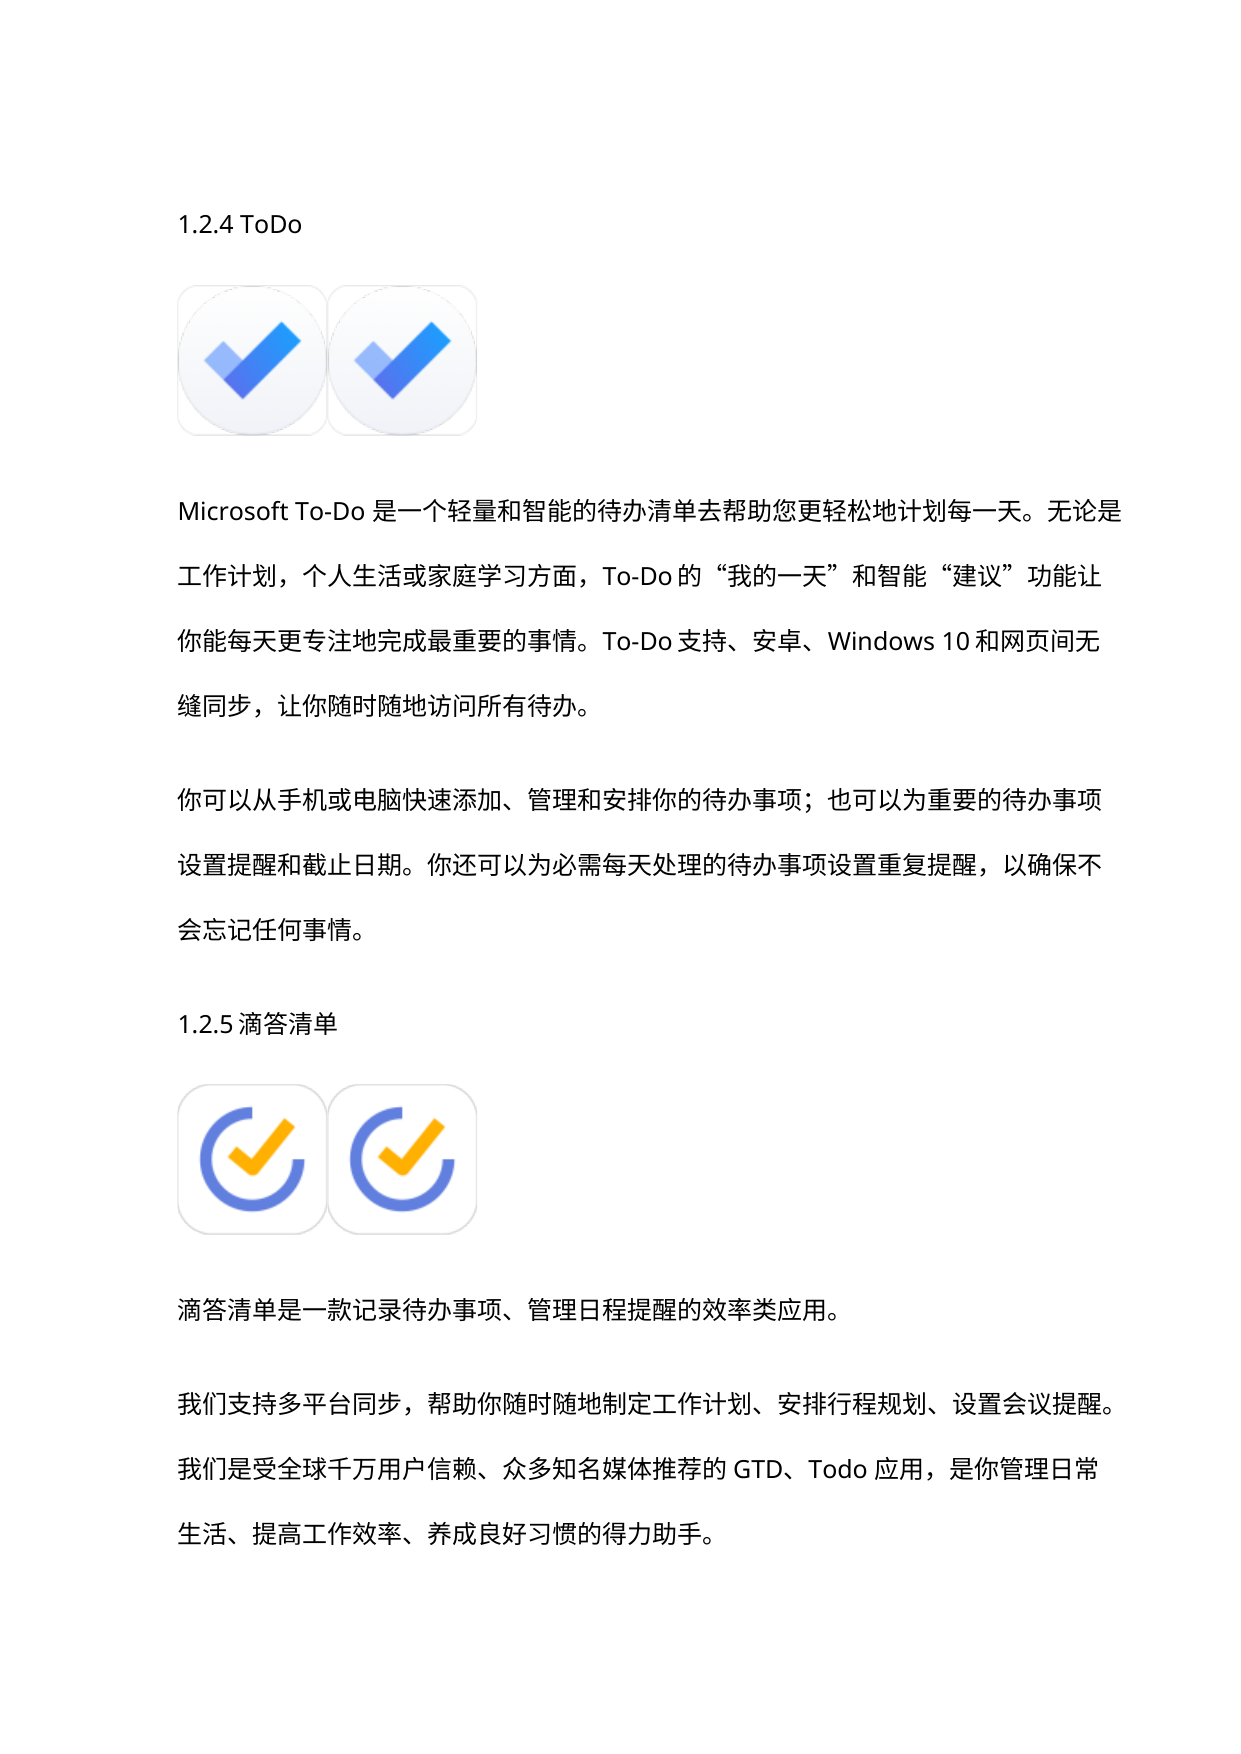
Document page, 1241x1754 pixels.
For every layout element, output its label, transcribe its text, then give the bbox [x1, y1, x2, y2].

text 你可以从手机或电脑快速添加、管理和安排你的待办事项；也可以为重要的待办事项设置提醒和截止日期。你还可以为必需每天处理的待办事项设置重复提醒，以确保不会忘记任何事情。 [177, 766, 1122, 961]
text 1.2.4 ToDo [177, 191, 1122, 256]
picture [177, 1084, 478, 1235]
text 我们支持多平台同步，帮助你随时随地制定工作计划、安排行程规划、设置会议提醒。我们是受全球千万用户信赖、众多知名媒体推荐的 GTD、Todo 应用，是你管理日常生活、提高工作效率、养成良好习惯的得力助手。 [177, 1371, 1122, 1566]
text 滴答清单是一款记录待办事项、管理日程提醒的效率类应用。 [177, 1276, 1122, 1341]
picture [177, 285, 478, 436]
text 1.2.5滴答清单 [177, 991, 1122, 1056]
text Microsoft To-Do 是一个轻量和智能的待办清单去帮助您更轻松地计划每一天。无论是工作计划，个人生活或家庭学习方面，To-Do的“我的一天”和智能“建议”功能让你能每天更专注地完成最重要的事情。To-Do支持、安卓、Windows 10和网页间无缝同步，让你随时随地访问所有待办。 [177, 477, 1122, 737]
